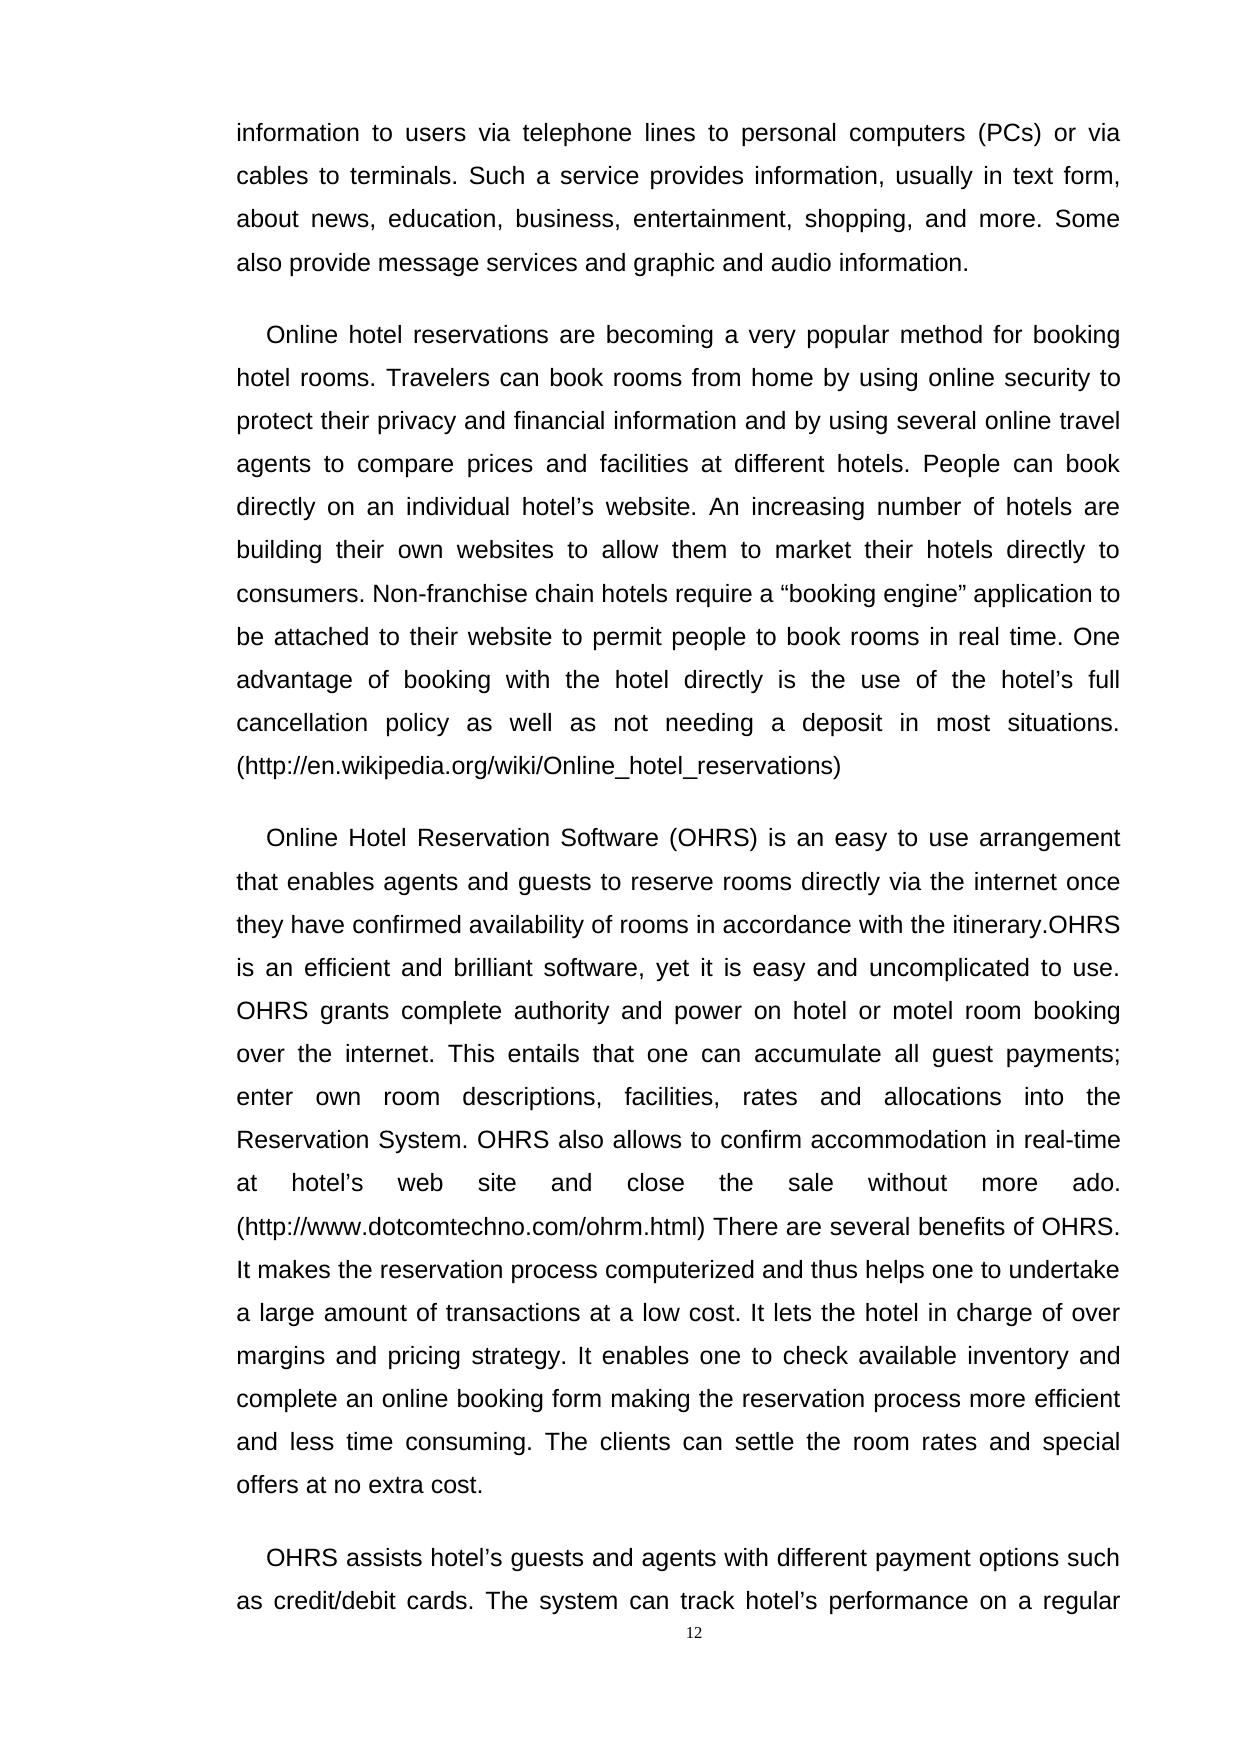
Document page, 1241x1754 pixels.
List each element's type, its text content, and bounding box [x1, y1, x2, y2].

text Online Hotel Reservation Software (OHRS) is an easy to use arrangement that enables agents and guests to reserve rooms directly via the internet once they have confirmed availability of rooms in accordance with the itinerary.OHRS is an efficient and brilliant software, yet it is easy and uncomplicated to use. OHRS grants complete authority and power on hotel or motel room booking over the internet. This entails that one can accumulate all guest payments; enter own room descriptions, facilities, rates and allocations into the Reservation System. OHRS also allows to confirm accommodation in real-time at hotel’s web site and close the sale without more ado. (http://www.dotcomtechno.com/ohrm.html) There are several benefits of OHRS. It makes the reservation process computerized and thus helps one to undertake a large amount of transactions at a low cost. It lets the hotel in charge of over margins and pricing strategy. It enables one to check available inventory and complete an online booking form making the reservation process more efficient and less time consuming. The clients can settle the room rates and special offers at no extra cost. [236, 823, 1122, 1499]
text Online hotel reservations are becoming a very popular method for booking hotel rooms. Travelers can book rooms from home by using online security to protect their privacy and financial information and by using several online travel agents to compare prices and facilities at different hotels. People can book directly on an individual hotel’s website. An increasing number of hotels are building their own websites to allow them to market their hotels directly to consumers. Non-franchise chain hotels require a “booking engine” application to be attached to their website to permit people to book rooms in real time. One advantage of booking with the hotel directly is the use of the hotel’s full cancellation policy as well as not needing a deposit in most situations. (http://en.wikipedia.org/wiki/Online_hotel_reservations) [236, 320, 1122, 780]
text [236, 1542, 1122, 1614]
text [236, 118, 1122, 276]
